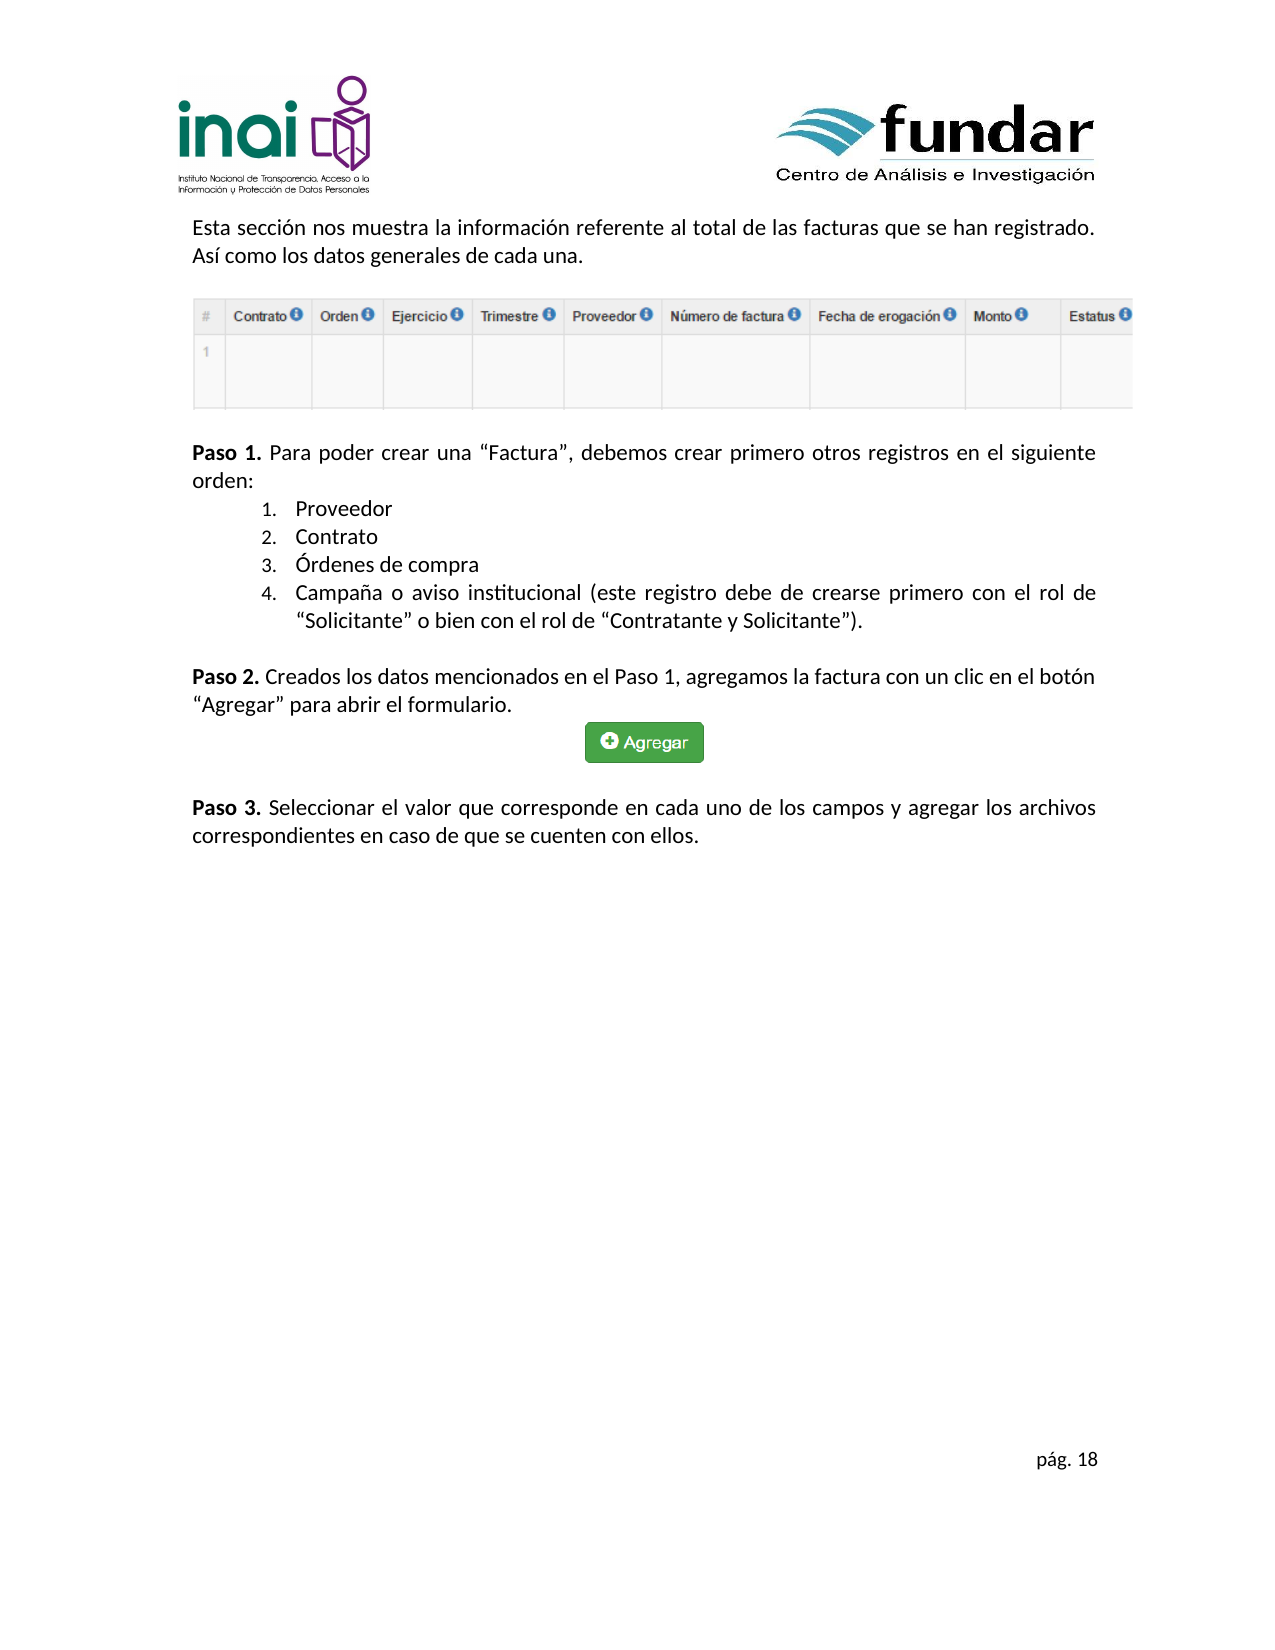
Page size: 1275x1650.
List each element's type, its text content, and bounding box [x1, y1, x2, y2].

list Órdenes de compra [261, 550, 1098, 578]
picture [177, 75, 371, 195]
list Campaña o aviso institucional (este registro debe de crearse primero con el rol de “Solicitante” o bien con el rol de “Contratante y Solicitante”). [261, 578, 1098, 634]
text Esta sección nos muestra la información referente al total de las facturas que se han registrado. Así como los datos generales de cada una. [192, 213, 1098, 269]
text Paso 2. Creados los datos mencionados en el Paso 1, agregamos la factura con un clic en el botón “Agregar” para abrir el formulario. [192, 662, 1098, 718]
list Proveedor [261, 494, 1098, 522]
picture [582, 718, 708, 766]
picture [773, 100, 1099, 186]
list Contrato [261, 522, 1098, 550]
picture [192, 297, 1133, 410]
text Paso 1. Para poder crear una “Factura”, debemos crear primero otros registros en el siguiente orden: [192, 438, 1098, 494]
text Paso 3. Seleccionar el valor que corresponde en cada uno de los campos y agregar los archivos correspondientes en caso de que se cuenten con ellos. [192, 793, 1098, 849]
